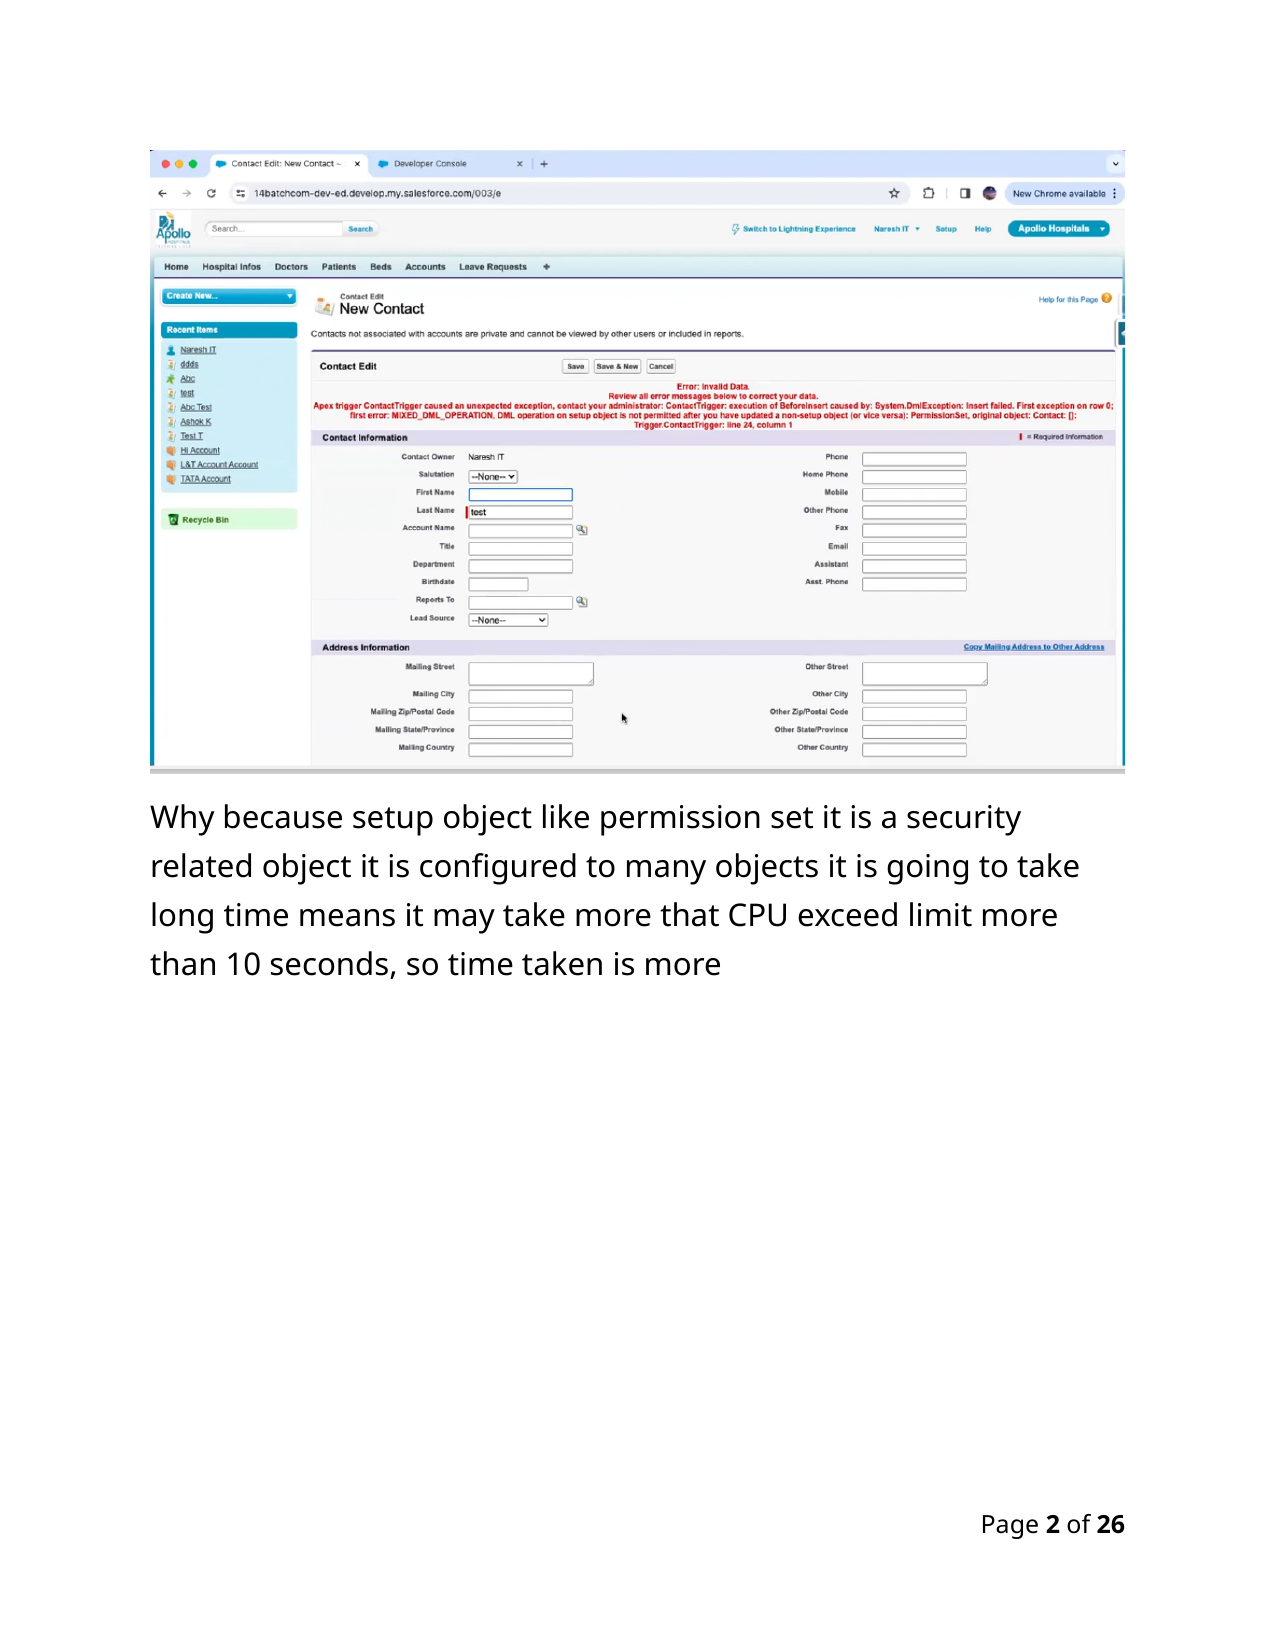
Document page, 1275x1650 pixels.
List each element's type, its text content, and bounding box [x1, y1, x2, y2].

text Why because setup object like permission set it is a security related object it is configured to many objects it is going to take long time means it may take more that CPU exceed limit more than 10 seconds, so time taken is more [150, 795, 1125, 984]
picture [150, 150, 1125, 774]
